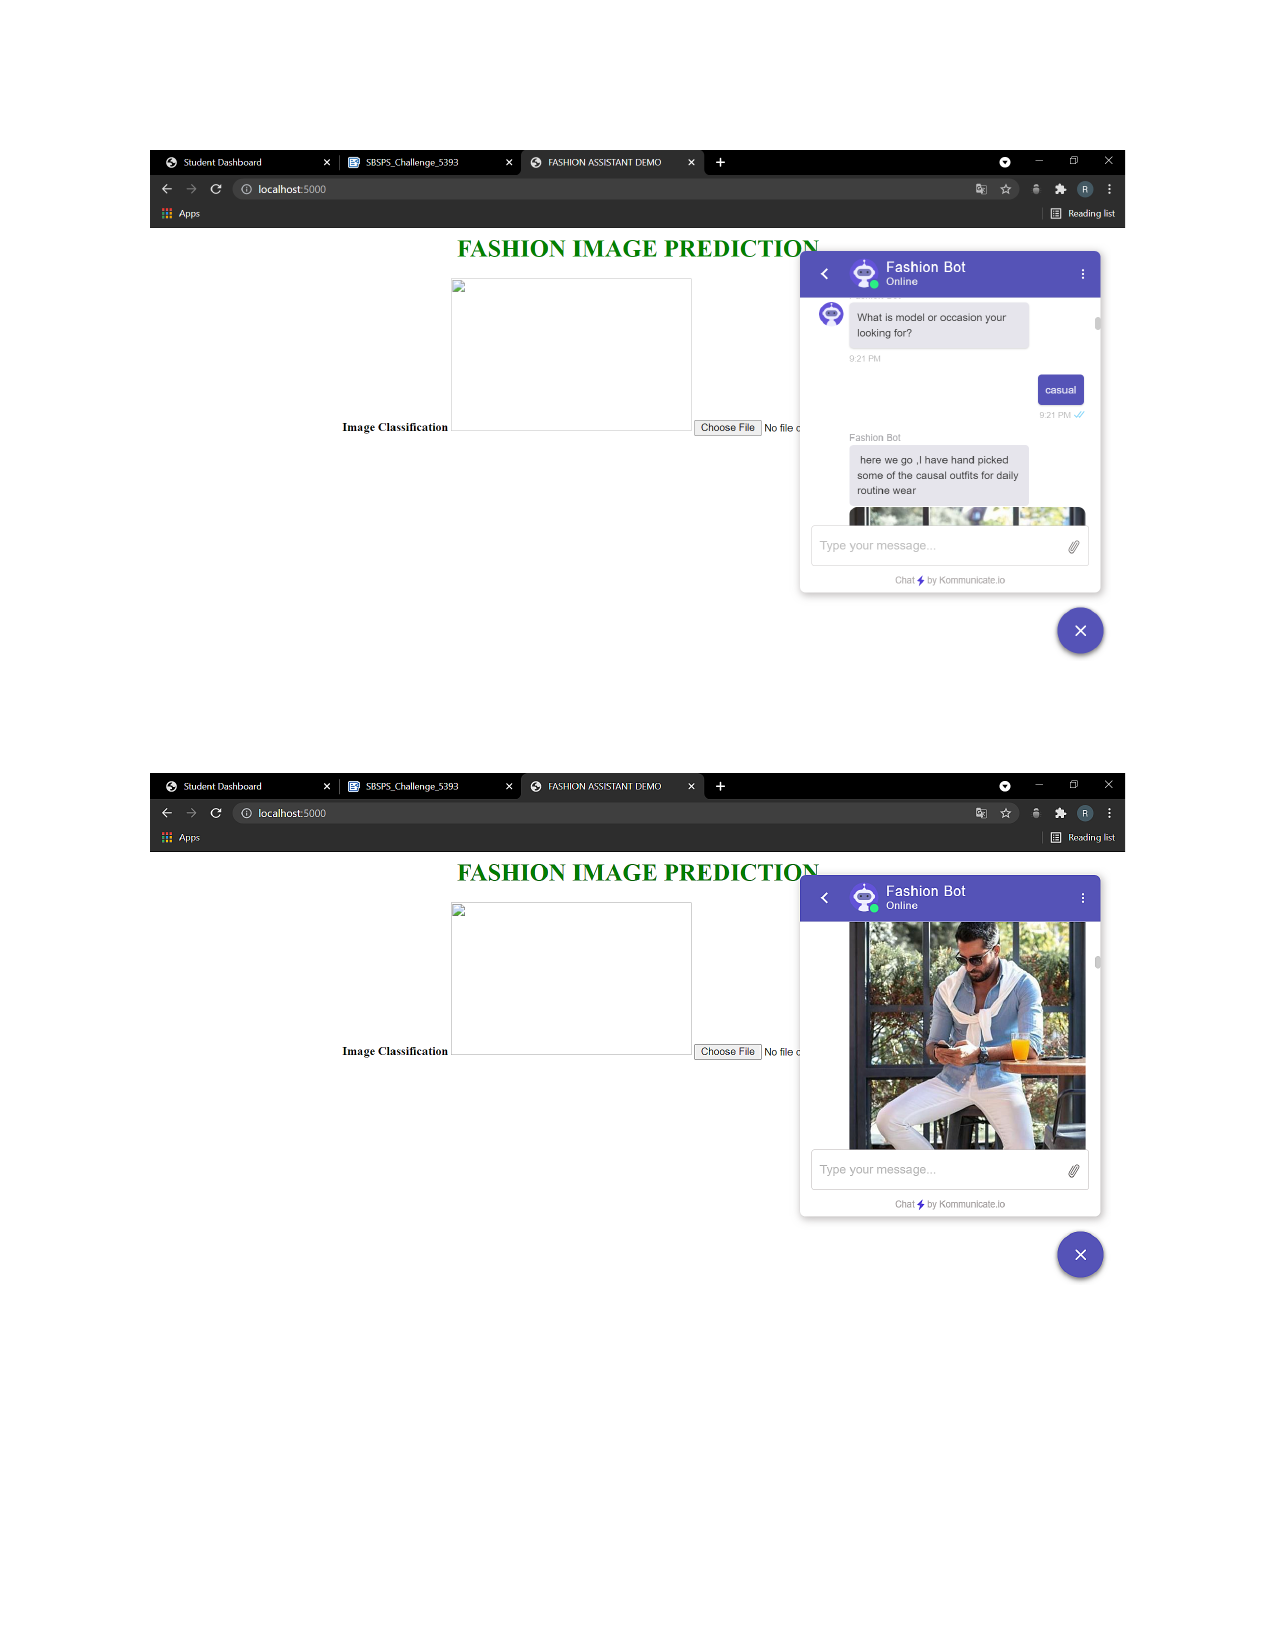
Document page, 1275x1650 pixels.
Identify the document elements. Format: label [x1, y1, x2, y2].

picture [150, 150, 1125, 668]
picture [150, 773, 1125, 1292]
